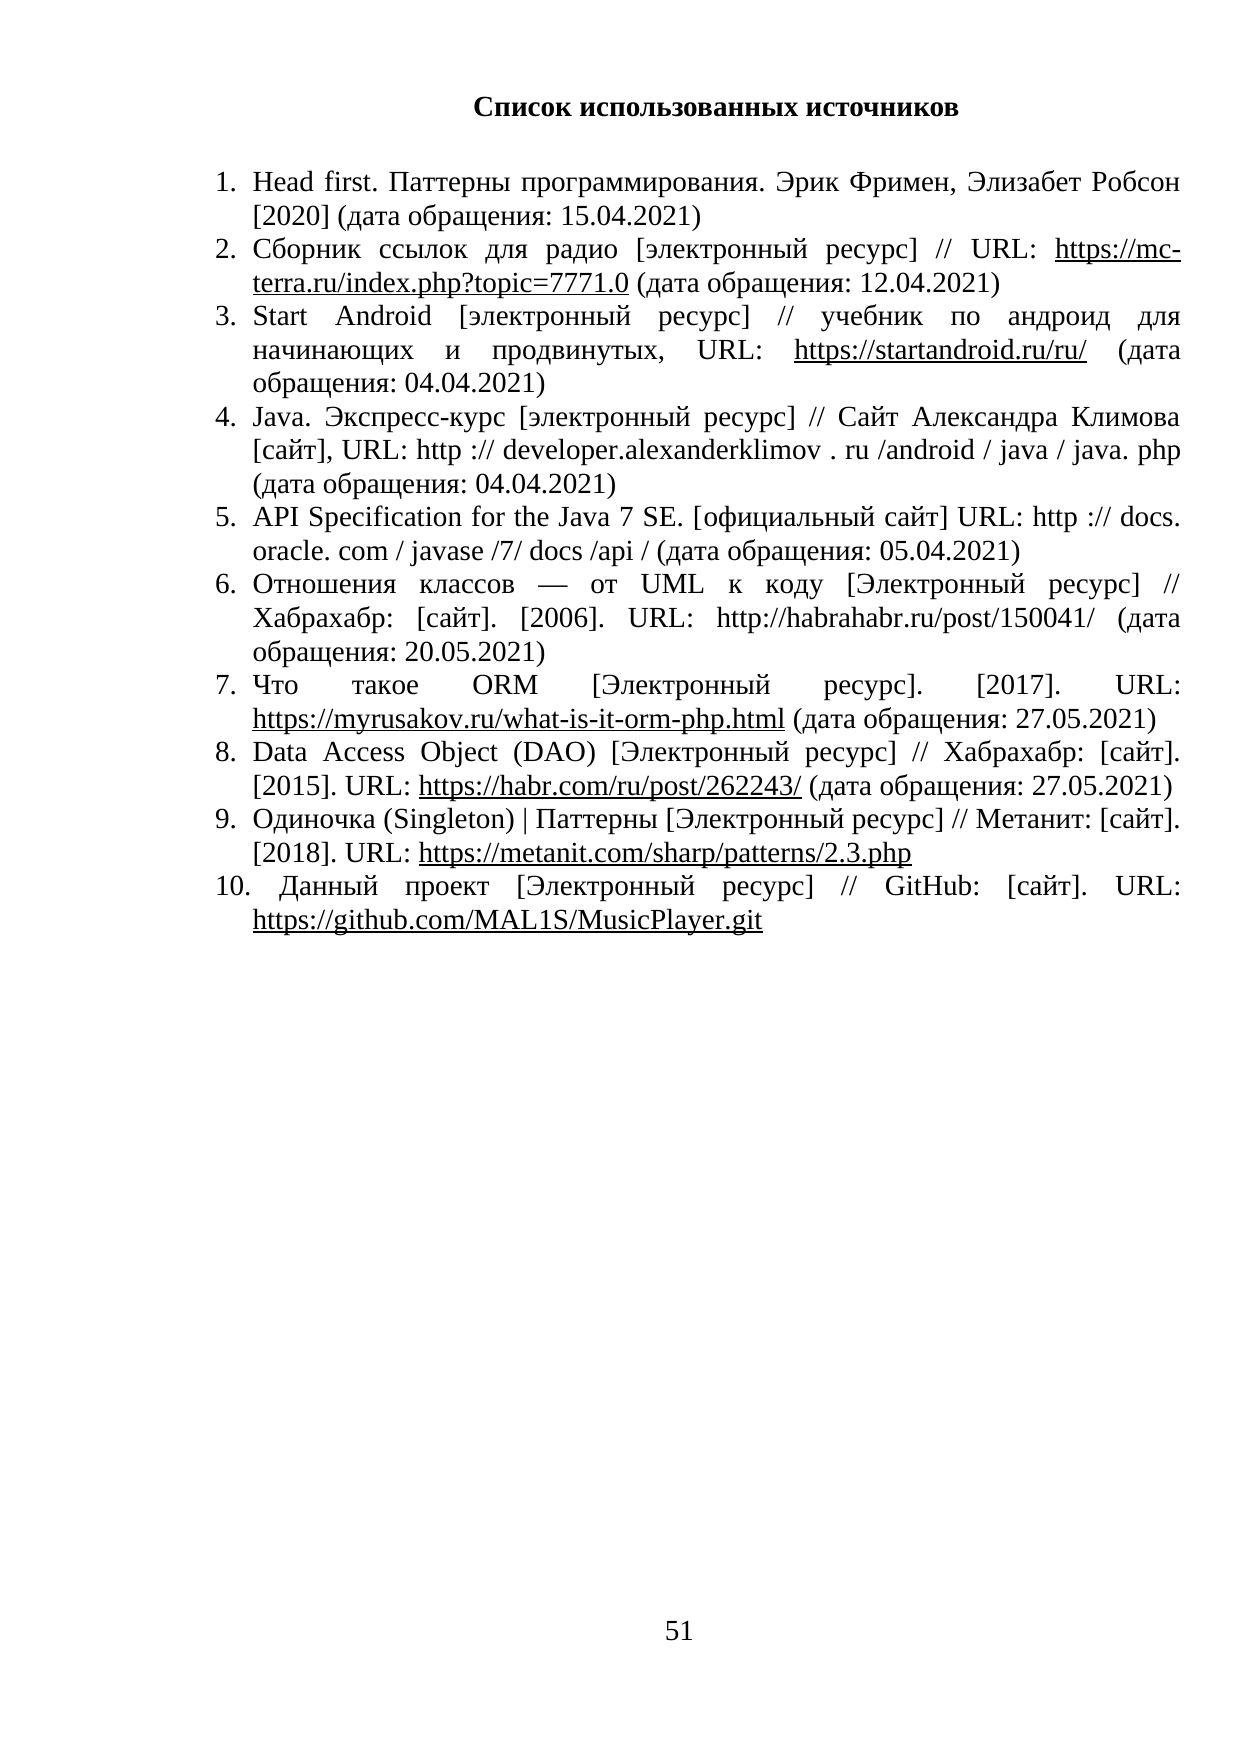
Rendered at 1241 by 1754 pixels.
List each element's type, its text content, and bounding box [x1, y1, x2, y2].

list Start Android [электронный ресурс] // учебник по андроид для начинающих и продвинутых, URL: https://startandroid.ru/ru/ (дата обращения: 04.04.2021) [215, 298, 1181, 399]
list Data Access Object (DAO) [Электронный ресурс] // Хабрахабр: [сайт]. [2015]. URL: https://habr.com/ru/post/262243/ (дата обращения: 27.05.2021) [215, 734, 1181, 801]
list Отношения классов — от UML к коду [Электронный ресурс] // Хабрахабр: [сайт]. [2006]. URL: http://habrahabr.ru/post/150041/ (дата обращения: 20.05.2021) [215, 567, 1181, 667]
text Список использованных источников [177, 89, 1181, 122]
list Одиночка (Singleton) | Паттерны [Электронный ресурс] // Метанит: [сайт]. [2018]. URL: https://metanit.com/sharp/patterns/2.3.php [215, 801, 1181, 868]
list Head first. Паттерны программирования. Эрик Фримен, Элизабет Робсон [2020] (дата обращения: 15.04.2021) [215, 164, 1181, 231]
list API Specification for the Java 7 SE. [официальный сайт] URL: http :// docs. oracle. com / javase /7/ docs /api / (дата обращения: 05.04.2021) [215, 499, 1181, 567]
list Данный проект [Электронный ресурс] // GitHub: [сайт]. URL: https://github.com/MAL1S/MusicPlayer.git [215, 868, 1181, 936]
list Сборник ссылок для радио [электронный ресурс] // URL: https://mc-terra.ru/index.php?topic=7771.0 (дата обращения: 12.04.2021) [215, 231, 1181, 298]
list Что такое ORM [Электронный ресурс]. [2017]. URL: https://myrusakov.ru/what-is-it-orm-php.html (дата обращения: 27.05.2021) [215, 667, 1181, 734]
list Java. Экспресс-курс [электронный ресурс] // Сайт Александра Климова [сайт], URL: http :// developer.alexanderklimov . ru /android / java / java. php (дата обращения: 04.04.2021) [215, 399, 1181, 499]
